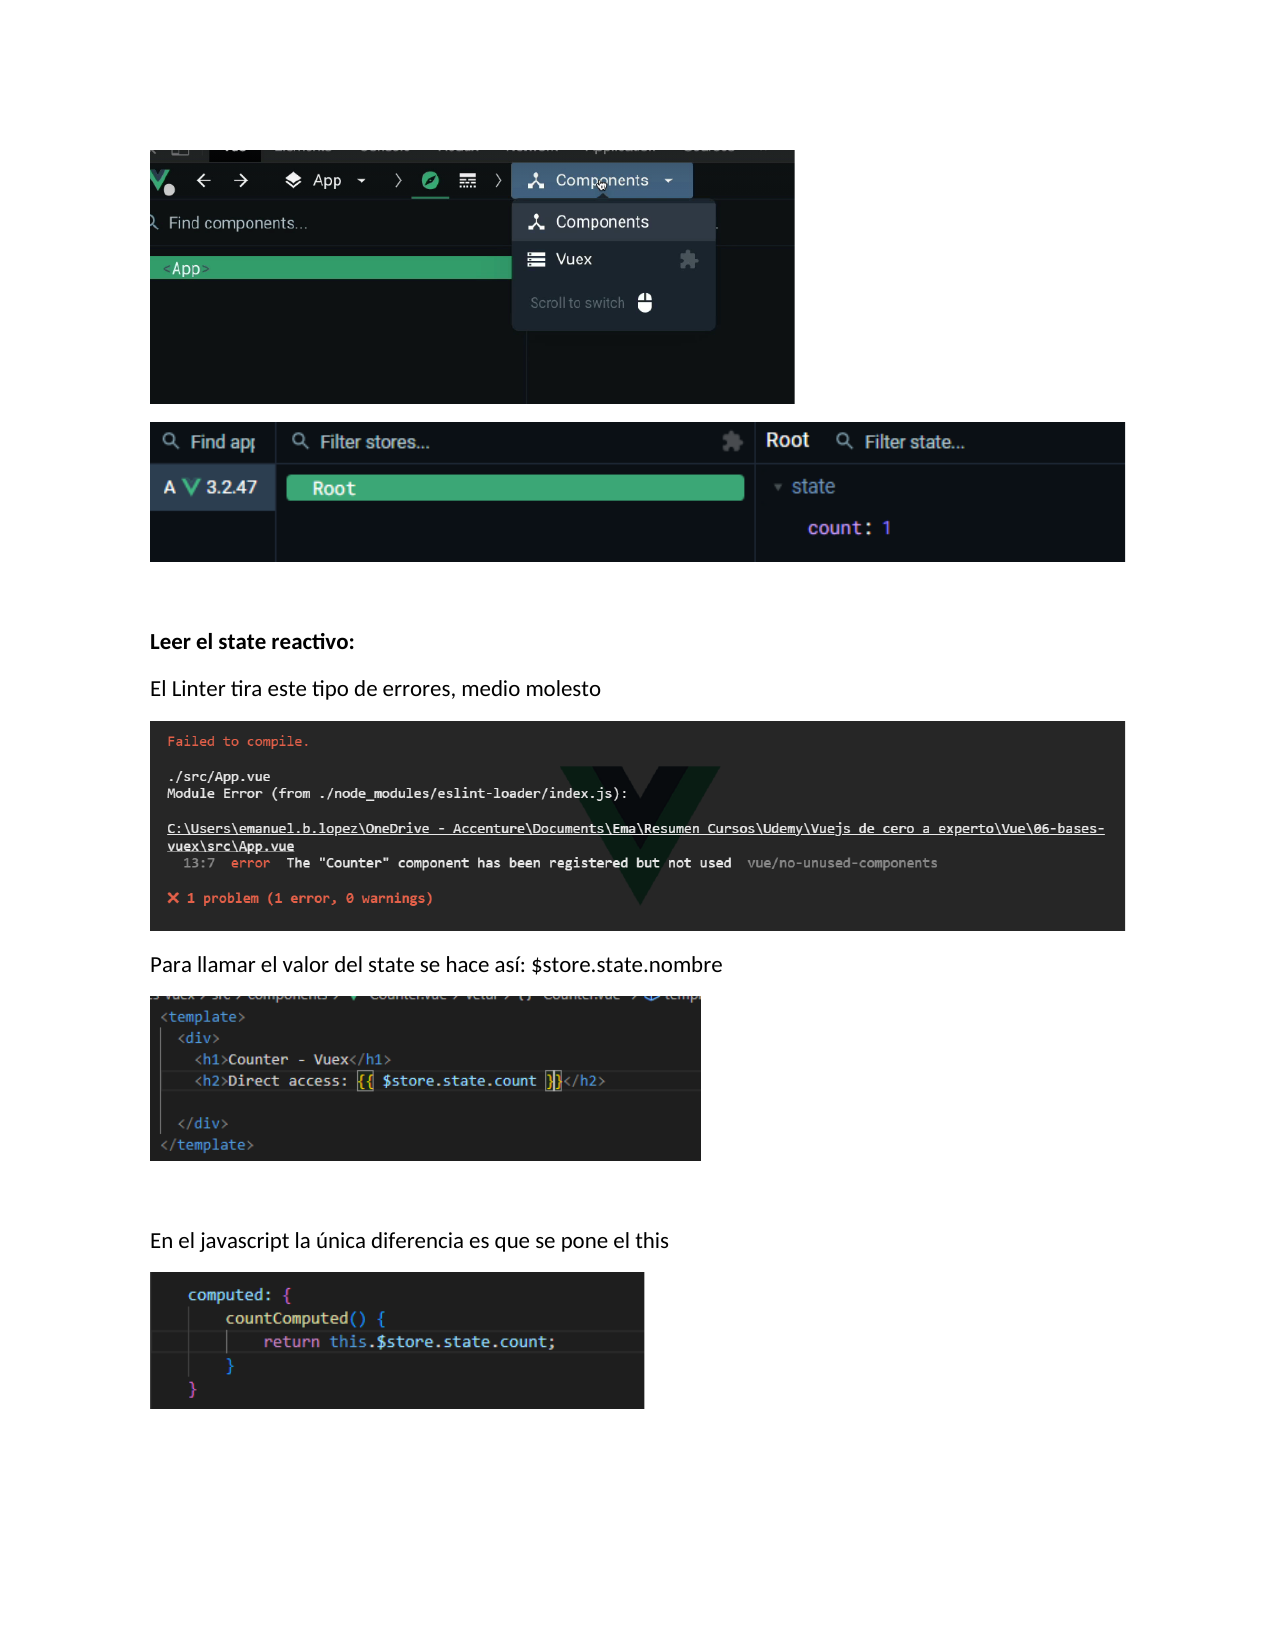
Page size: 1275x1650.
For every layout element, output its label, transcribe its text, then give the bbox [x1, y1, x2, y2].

text El Linter tira este tipo de errores, medio molesto [150, 674, 1125, 702]
text Leer el state reactivo: [150, 627, 1125, 655]
picture [150, 996, 701, 1161]
picture [150, 150, 795, 404]
text Para llamar el valor del state se hace así: $store.state.nombre [150, 950, 1125, 978]
picture [150, 721, 1125, 931]
text En el javascript la única diferencia es que se pone el this [150, 1226, 1125, 1254]
picture [150, 1272, 645, 1409]
picture [150, 422, 1125, 562]
